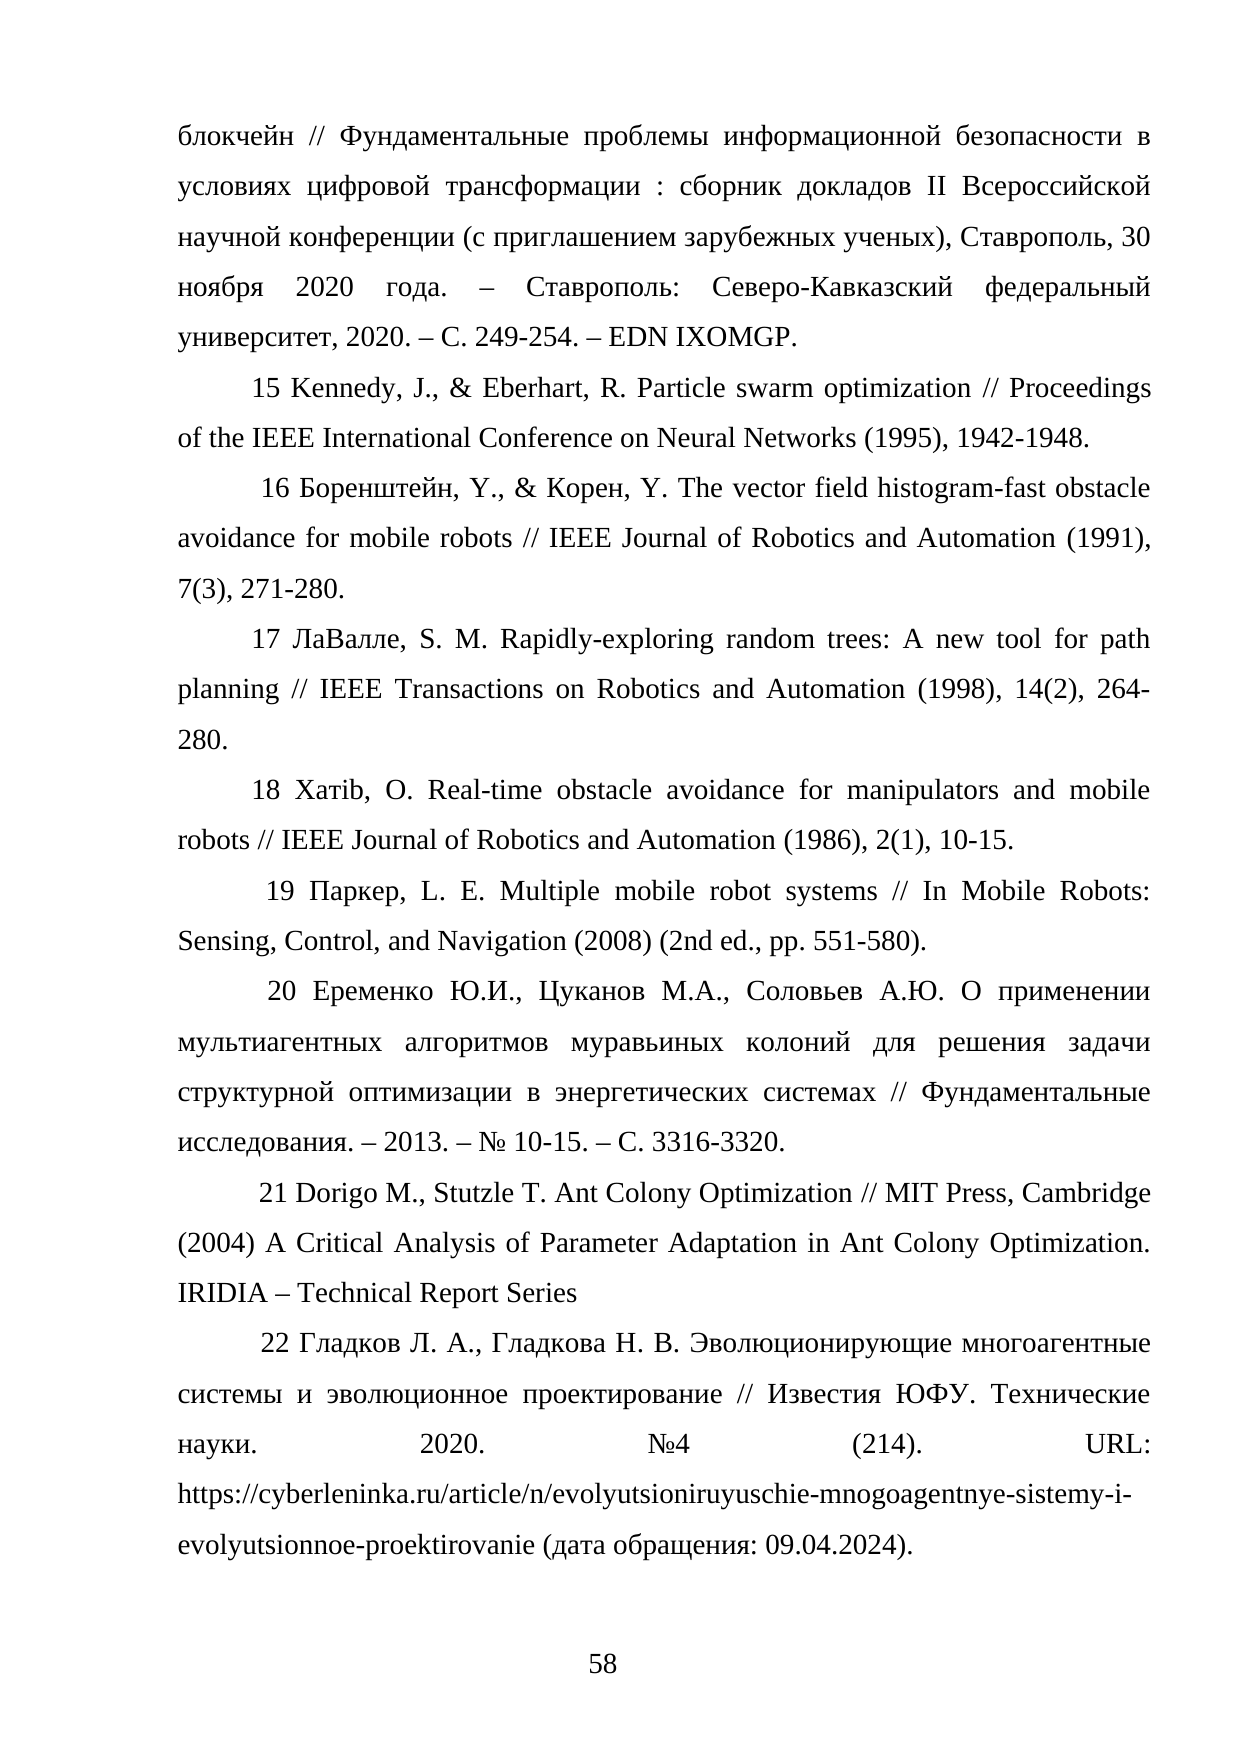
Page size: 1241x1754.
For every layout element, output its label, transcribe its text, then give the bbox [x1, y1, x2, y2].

text 19 Паркер, L. E. Multiple mobile robot systems // In Mobile Robots: Sensing, Control, and Navigation (2008) (2nd ed., pp. 551-580). [177, 873, 1152, 957]
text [177, 118, 1152, 353]
text 17 ЛаВалле, S. M. Rapidly-exploring random trees: A new tool for path planning // IEEE Transactions on Robotics and Automation (1998), 14(2), 264-280. [177, 621, 1152, 755]
text 22 Гладков Л. А., Гладкова Н. В. Эволюционирующие многоагентные системы и эволюционное проектирование // Известия ЮФУ. Технические науки. 2020. №4 (214). URL: https://cyberleninka.ru/article/n/evolyutsioniruyuschie-mnogoagentnye-sistemy-i-evolyutsionnoe-proektirovanie (дата обращения: 09.04.2024). [177, 1326, 1152, 1560]
text 21 Dorigo M., Stutzle T. Ant Colony Optimization // MIT Press, Cambridge (2004) A Critical Analysis of Parameter Adaptation in Ant Colony Optimization. IRIDIA – Technical Report Series [177, 1175, 1152, 1309]
text 18 Хатib, O. Real-time obstacle avoidance for manipulators and mobile robots // IEEE Journal of Robotics and Automation (1986), 2(1), 10-15. [177, 772, 1152, 856]
text 15 Kennedy, J., & Eberhart, R. Particle swarm optimization // Proceedings of the IEEE International Conference on Neural Networks (1995), 1942-1948. [177, 370, 1152, 453]
text 20 Еременко Ю.И., Цуканов М.А., Соловьев А.Ю. О применении мультиагентных алгоритмов муравьиных колоний для решения задачи структурной оптимизации в энергетических системах // Фундаментальные исследования. – 2013. – № 10-15. – С. 3316-3320. [177, 973, 1152, 1158]
text 16 Боренштейн, Y., & Корен, Y. The vector field histogram-fast obstacle avoidance for mobile robots // IEEE Journal of Robotics and Automation (1991), 7(3), 271-280. [177, 470, 1152, 604]
